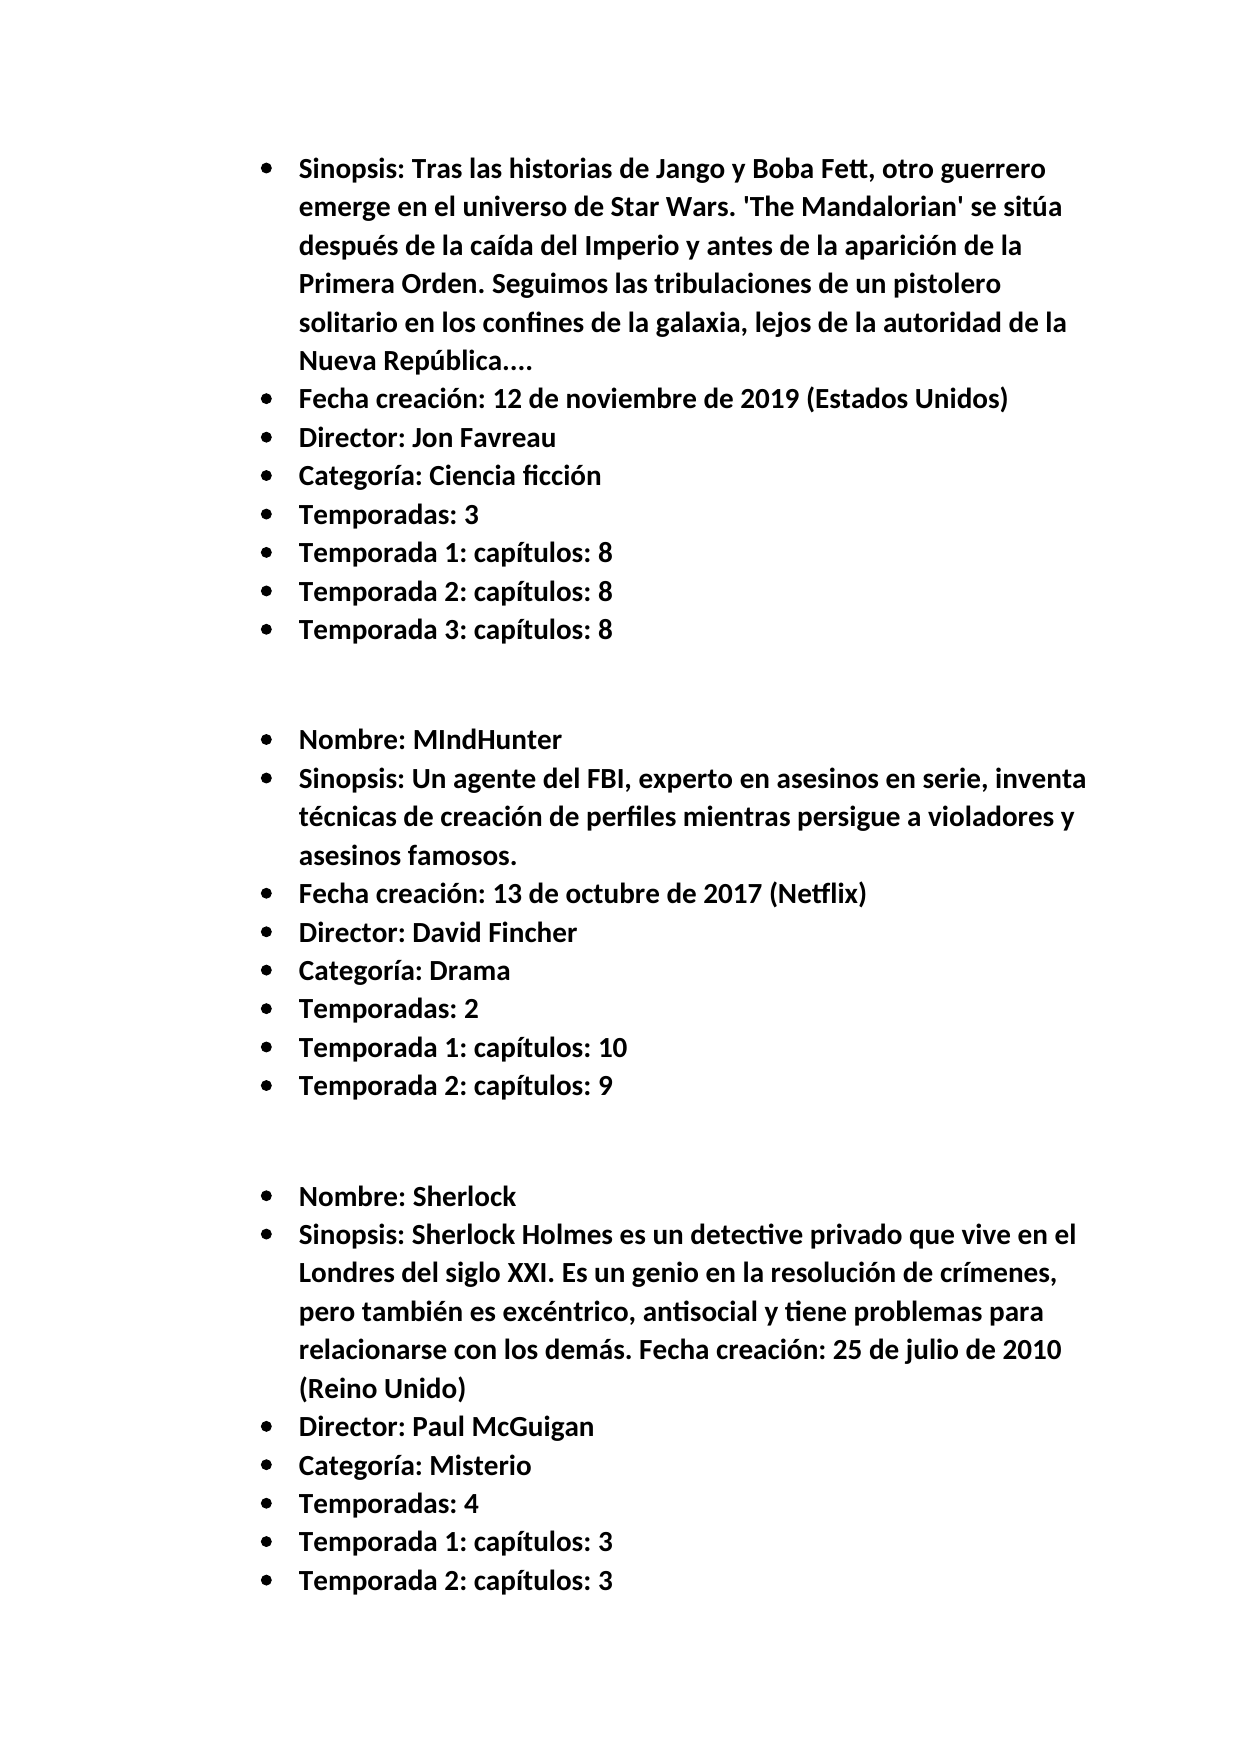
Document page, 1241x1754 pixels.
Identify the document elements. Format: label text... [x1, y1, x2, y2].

list Temporada 1: capítulos: 3 [261, 1523, 1090, 1559]
list Fecha creación: 12 de noviembre de 2019 (Estados Unidos) [261, 381, 1090, 416]
list Temporada 3: capítulos: 8 [261, 611, 1090, 647]
list Categoría: Drama [261, 952, 1090, 988]
list Temporadas: 3 [261, 496, 1090, 532]
list Sinopsis: Sherlock Holmes es un detective privado que vive en el Londres del siglo XXI. Es un genio en la resolución de crímenes, pero también es excéntrico, antisocial y tiene problemas para relacionarse con los demás. Fecha creación: 25 de julio de 2010 (Reino Unido) [261, 1216, 1090, 1405]
list Sinopsis: Un agente del FBI, experto en asesinos en serie, inventa técnicas de creación de perfiles mientras persigue a violadores y asesinos famosos. [261, 760, 1090, 872]
list Categoría: Ciencia ficción [261, 457, 1090, 493]
list Temporada 1: capítulos: 10 [261, 1029, 1090, 1064]
list Temporadas: 4 [261, 1485, 1090, 1521]
list Categoría: Misterio [261, 1447, 1090, 1482]
list Fecha creación: 13 de octubre de 2017 (Netflix) [261, 875, 1090, 911]
list Temporada 2: capítulos: 8 [261, 573, 1090, 608]
list Director: Jon Favreau [261, 419, 1090, 455]
list Temporada 2: capítulos: 9 [261, 1067, 1090, 1103]
list Nombre: MIndHunter [261, 721, 1090, 757]
list Sinopsis: Tras las historias de Jango y Boba Fett, otro guerrero emerge en el universo de Star Wars. 'The Mandalorian' se sitúa después de la caída del Imperio y antes de la aparición de la Primera Orden. Seguimos las tribulaciones de un pistolero solitario en los confines de la galaxia, lejos de la autoridad de la Nueva República.... [261, 150, 1090, 378]
list Temporada 1: capítulos: 8 [261, 534, 1090, 570]
list Temporadas: 2 [261, 991, 1090, 1026]
list Temporada 2: capítulos: 3 [261, 1562, 1090, 1598]
list Nombre: Sherlock [261, 1178, 1090, 1213]
list Director: David Fincher [261, 914, 1090, 949]
list Director: Paul McGuigan [261, 1408, 1090, 1444]
